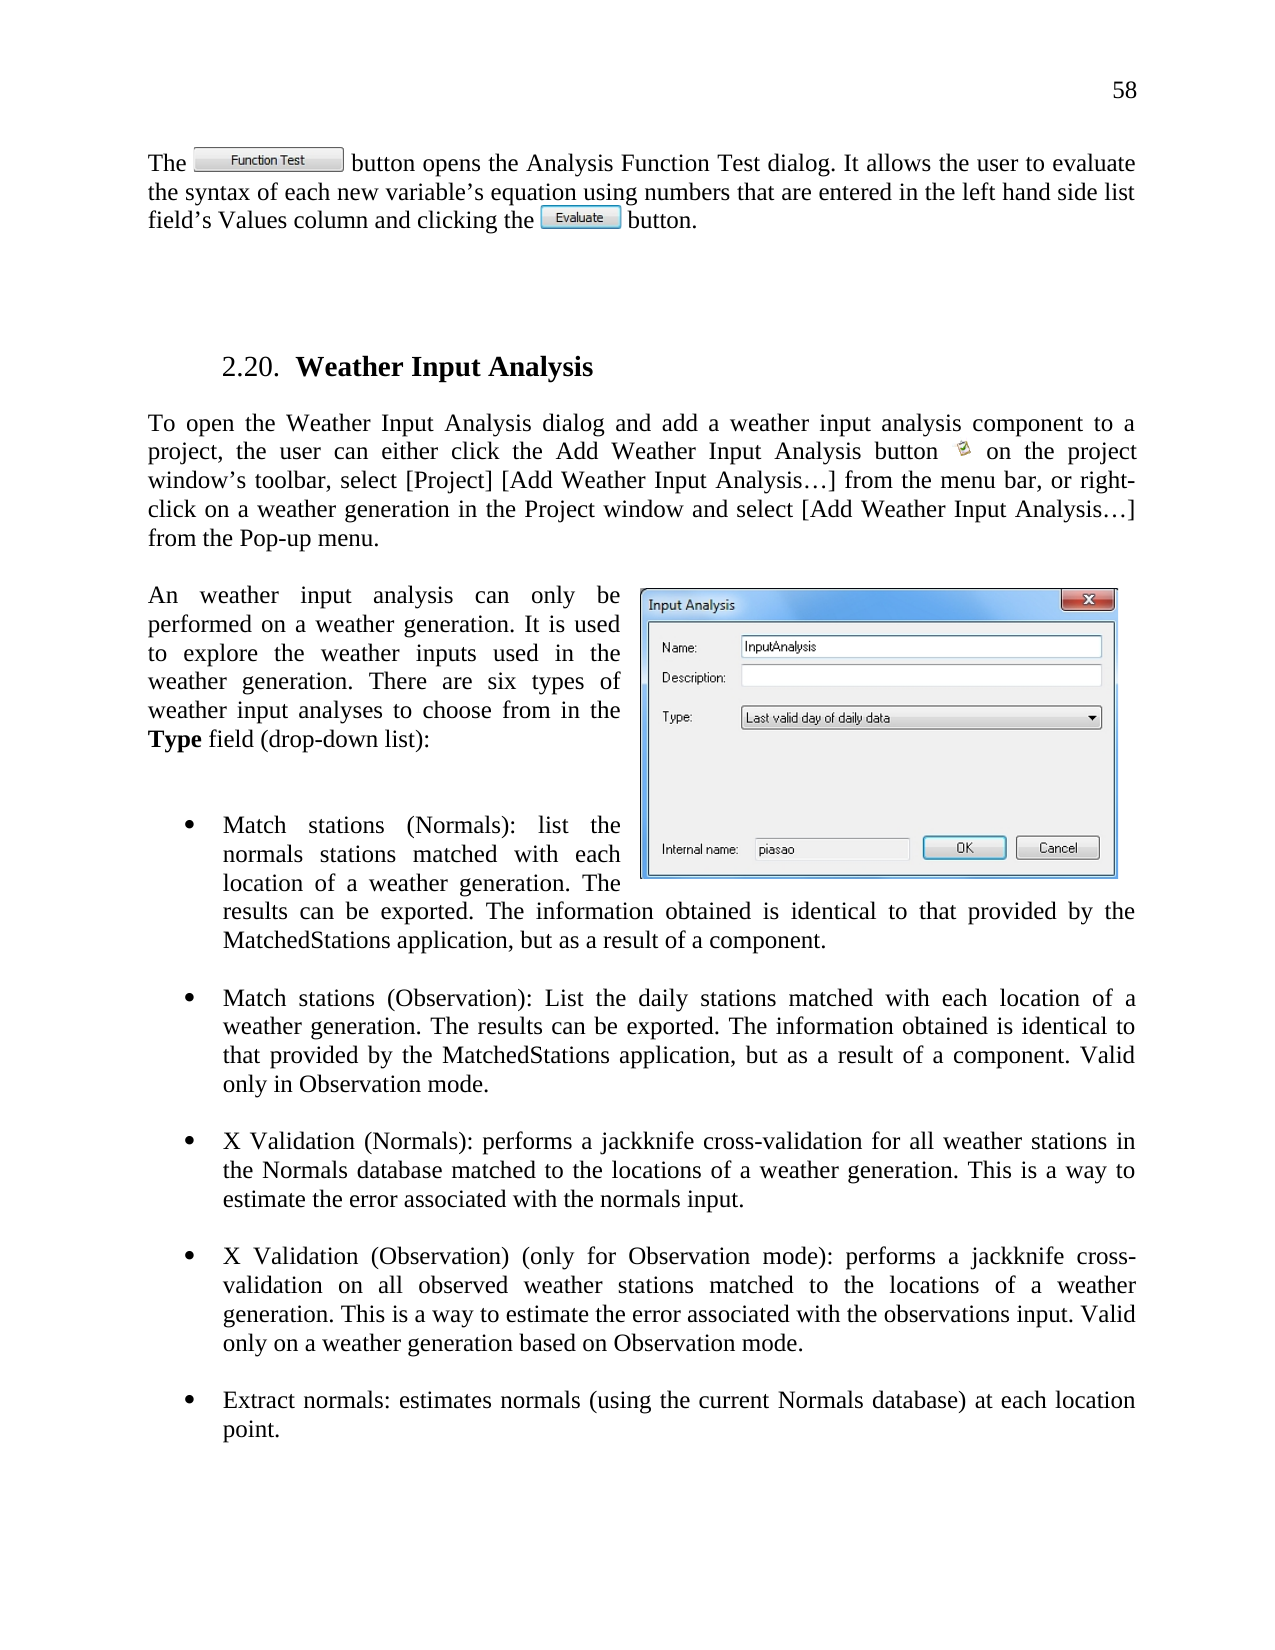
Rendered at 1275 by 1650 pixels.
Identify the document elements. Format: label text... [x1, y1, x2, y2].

picture [640, 588, 1119, 879]
list Extract normals: estimates normals (using the current Normals database) at each location point. [185, 1385, 1137, 1443]
text To open the Weather Input Analysis dialog and add a weather input analysis component to a project, the user can either click the Add Weather Input Analysis button on the project window’s toolbar, select [Project] [Add Weather Input Analysis…] from the menu bar, or right-click on a weather generation in the Project window and select [Add Weather Input Analysis…] from the Pop-up menu. [148, 408, 1137, 551]
picture [540, 205, 622, 229]
list Match stations (Normals): list the normals stations matched with each location of a weather generation. The results can be exported. The information obtained is identical to that provided by the MatchedStations application, but as a result of a component. [185, 810, 1137, 954]
list X Validation (Observation) (only for Observation mode): performs a jackknife cross-validation on all observed weather stations matched to the locations of a weather generation. This is a way to estimate the error associated with the observations input. Valid only on a weather generation based on Observation mode. [185, 1241, 1137, 1356]
text An weather input analysis can only be performed on a weather generation. It is used to explore the weather inputs used in the weather generation. There are six types of weather input analyses to choose from in the Type field (drop-down list): [148, 580, 1137, 753]
picture [193, 147, 344, 172]
subtitle Weather Input Analysis [222, 349, 1137, 383]
list Match stations (Observation): List the daily stations matched with each location of a weather generation. The results can be exported. The information obtained is identical to that provided by the MatchedStations application, but as a result of a component. Valid only in Observation mode. [185, 983, 1137, 1098]
picture [952, 437, 974, 460]
text The button opens the Analysis Function Test dialog. It allows the user to evaluate the syntax of each new variable’s equation using numbers that are entered in the left hand side list field’s Values column and clicking the button. [148, 148, 1137, 234]
list X Validation (Normals): performs a jackknife cross-validation for all weather stations in the Normals database matched to the locations of a weather generation. This is a way to estimate the error associated with the normals input. [185, 1126, 1137, 1213]
